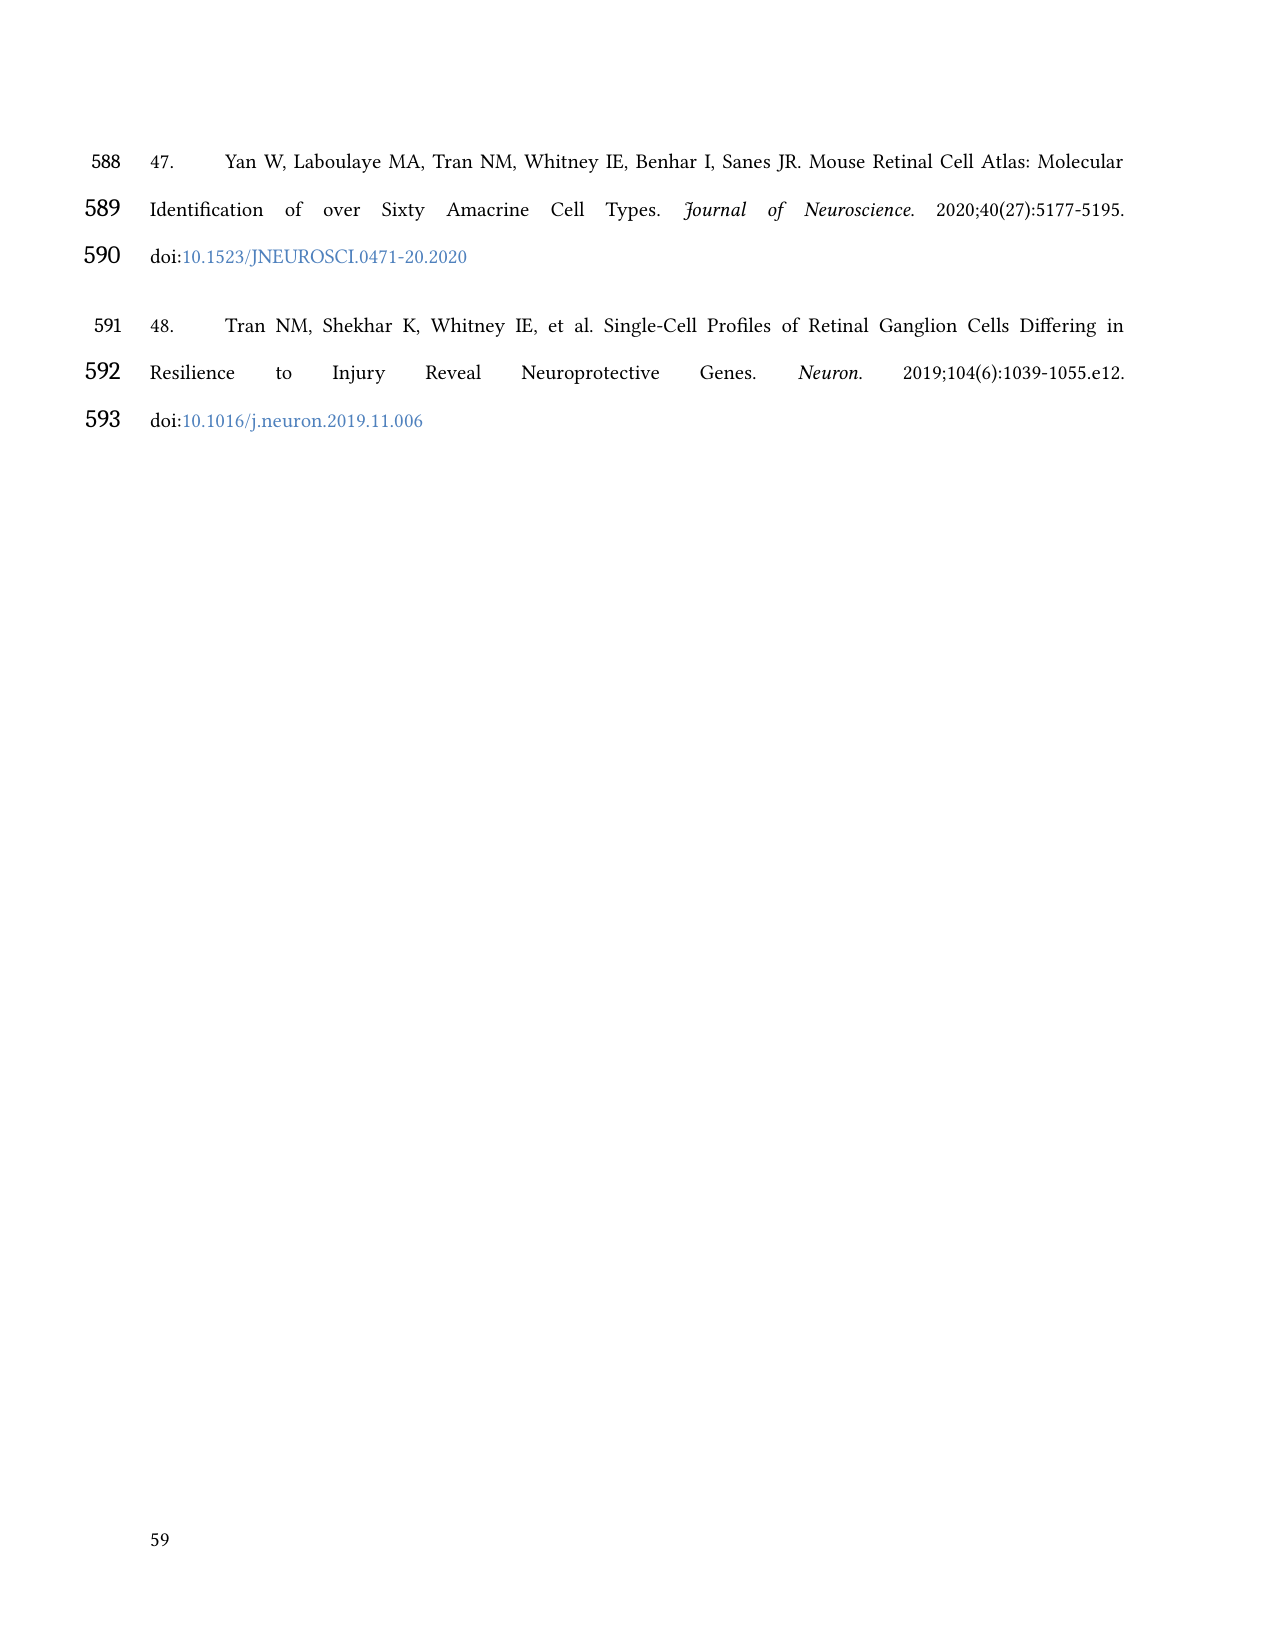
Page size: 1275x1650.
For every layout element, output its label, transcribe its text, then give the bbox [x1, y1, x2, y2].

text 47. Yan W, Laboulaye MA, Tran NM, Whitney IE, Benhar I, Sanes JR. Mouse Retinal Cell Atlas: Molecular Identification of over Sixty Amacrine Cell Types. Journal of Neuroscience. 2020;40(27):5177-5195. doi:10.1523/JNEUROSCI.0471-20.2020 [150, 150, 1125, 269]
text 48. Tran NM, Shekhar K, Whitney IE, et al. Single-Cell Profiles of Retinal Ganglion Cells Differing in Resilience to Injury Reveal Neuroprotective Genes. Neuron. 2019;104(6):1039-1055.e12. doi:10.1016/j.neuron.2019.11.006 [150, 313, 1125, 432]
